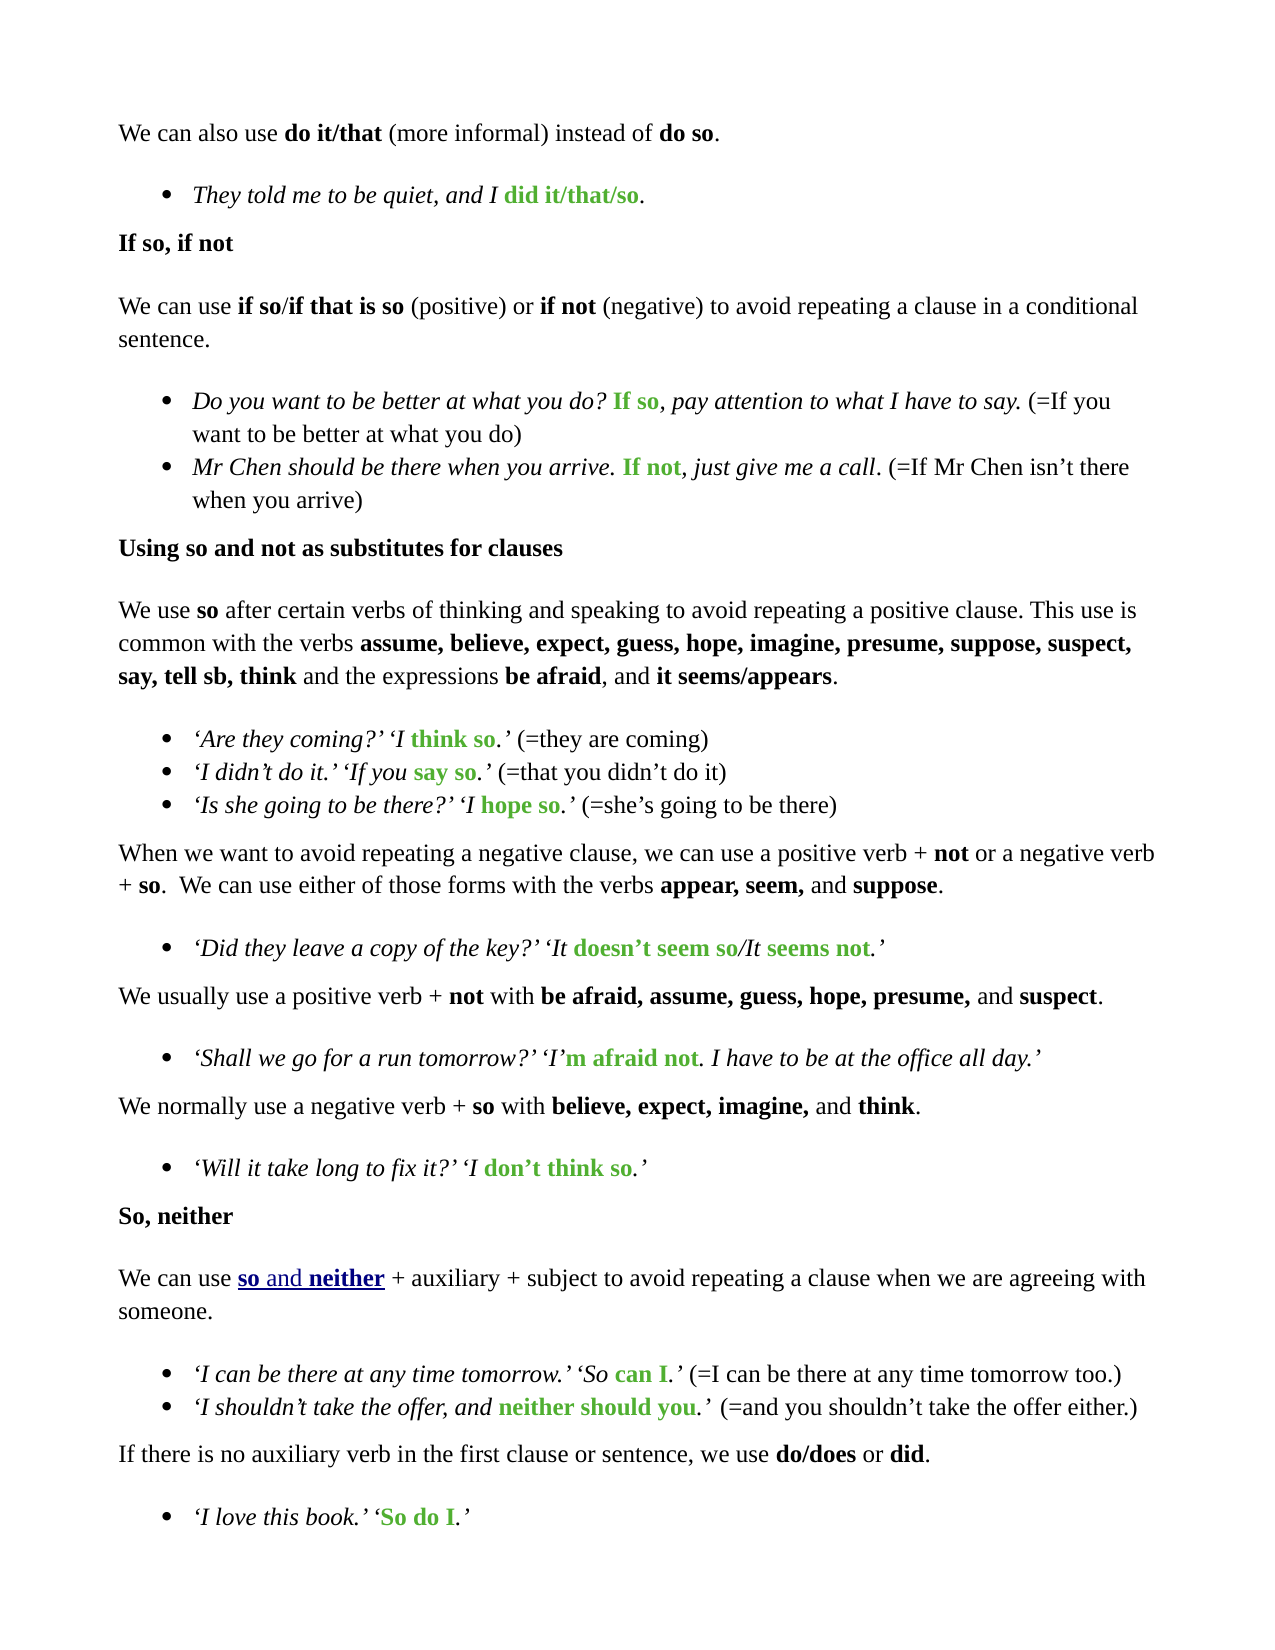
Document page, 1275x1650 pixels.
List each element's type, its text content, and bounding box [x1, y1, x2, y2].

text We can also use do it/that (more informal) instead of do so. [118, 118, 1157, 147]
list ‘I shouldn’t take the offer, and neither should you.’ (=and you shouldn’t take the offer either.) [162, 1392, 1157, 1421]
list They told me to be quiet, and I did it/that/so. [162, 181, 1157, 209]
subtitle So, neither [118, 1201, 1157, 1230]
text We can use if so/if that is so (positive) or if not (negative) to avoid repeating a clause in a conditional sentence. [118, 291, 1157, 352]
list Mr Chen should be there when you arrive. If not, just give me a call. (=If Mr Chen isn’t there when you arrive) [162, 452, 1157, 514]
list Do you want to be better at what you do? If so, pay attention to what I have to say. (=If you want to be better at what you do) [162, 386, 1157, 448]
text We use so after certain verbs of thinking and speaking to avoid repeating a positive clause. This use is common with the verbs assume, believe, expect, guess, hope, imagine, presume, suppose, suspect, say, tell sb, think and the expressions be afraid, and it seems/appears. [118, 595, 1157, 690]
list ‘Are they coming?’ ‘I think so.’ (=they are coming) [162, 724, 1157, 753]
subtitle Using so and not as substitutes for clauses [118, 533, 1157, 562]
list ‘Will it take long to fix it?’ ‘I don’t think so.’ [162, 1153, 1157, 1182]
list ‘I didn’t do it.’ ‘If you say so.’ (=that you didn’t do it) [162, 757, 1157, 786]
list ‘Did they leave a copy of the key?’ ‘It doesn’t seem so/It seems not.’ [162, 933, 1157, 962]
list ‘Shall we go for a run tomorrow?’ ‘I’m afraid not. I have to be at the office all day.’ [162, 1043, 1157, 1072]
text If there is no auxiliary verb in the first clause or sentence, we use do/does or did. [118, 1439, 1157, 1468]
subtitle If so, if not [118, 228, 1157, 257]
text We usually use a positive verb + not with be afraid, assume, guess, hope, presume, and suspect. [118, 981, 1157, 1009]
list ‘I love this book.’ ‘So do I.’ [162, 1502, 1157, 1531]
text We can use so and neither + auxiliary + subject to avoid repeating a clause when we are agreeing with someone. [118, 1263, 1157, 1325]
list ‘Is she going to be there?’ ‘I hope so.’ (=she’s going to be there) [162, 790, 1157, 819]
text We normally use a negative verb + so with believe, expect, imagine, and think. [118, 1091, 1157, 1119]
text When we want to avoid repeating a negative clause, we can use a positive verb + not or a negative verb + so. We can use either of those forms with the verbs appear, seem, and suppose. [118, 838, 1157, 899]
list ‘I can be there at any time tomorrow.’ ‘So can I.’ (=I can be there at any time tomorrow too.) [162, 1359, 1157, 1388]
